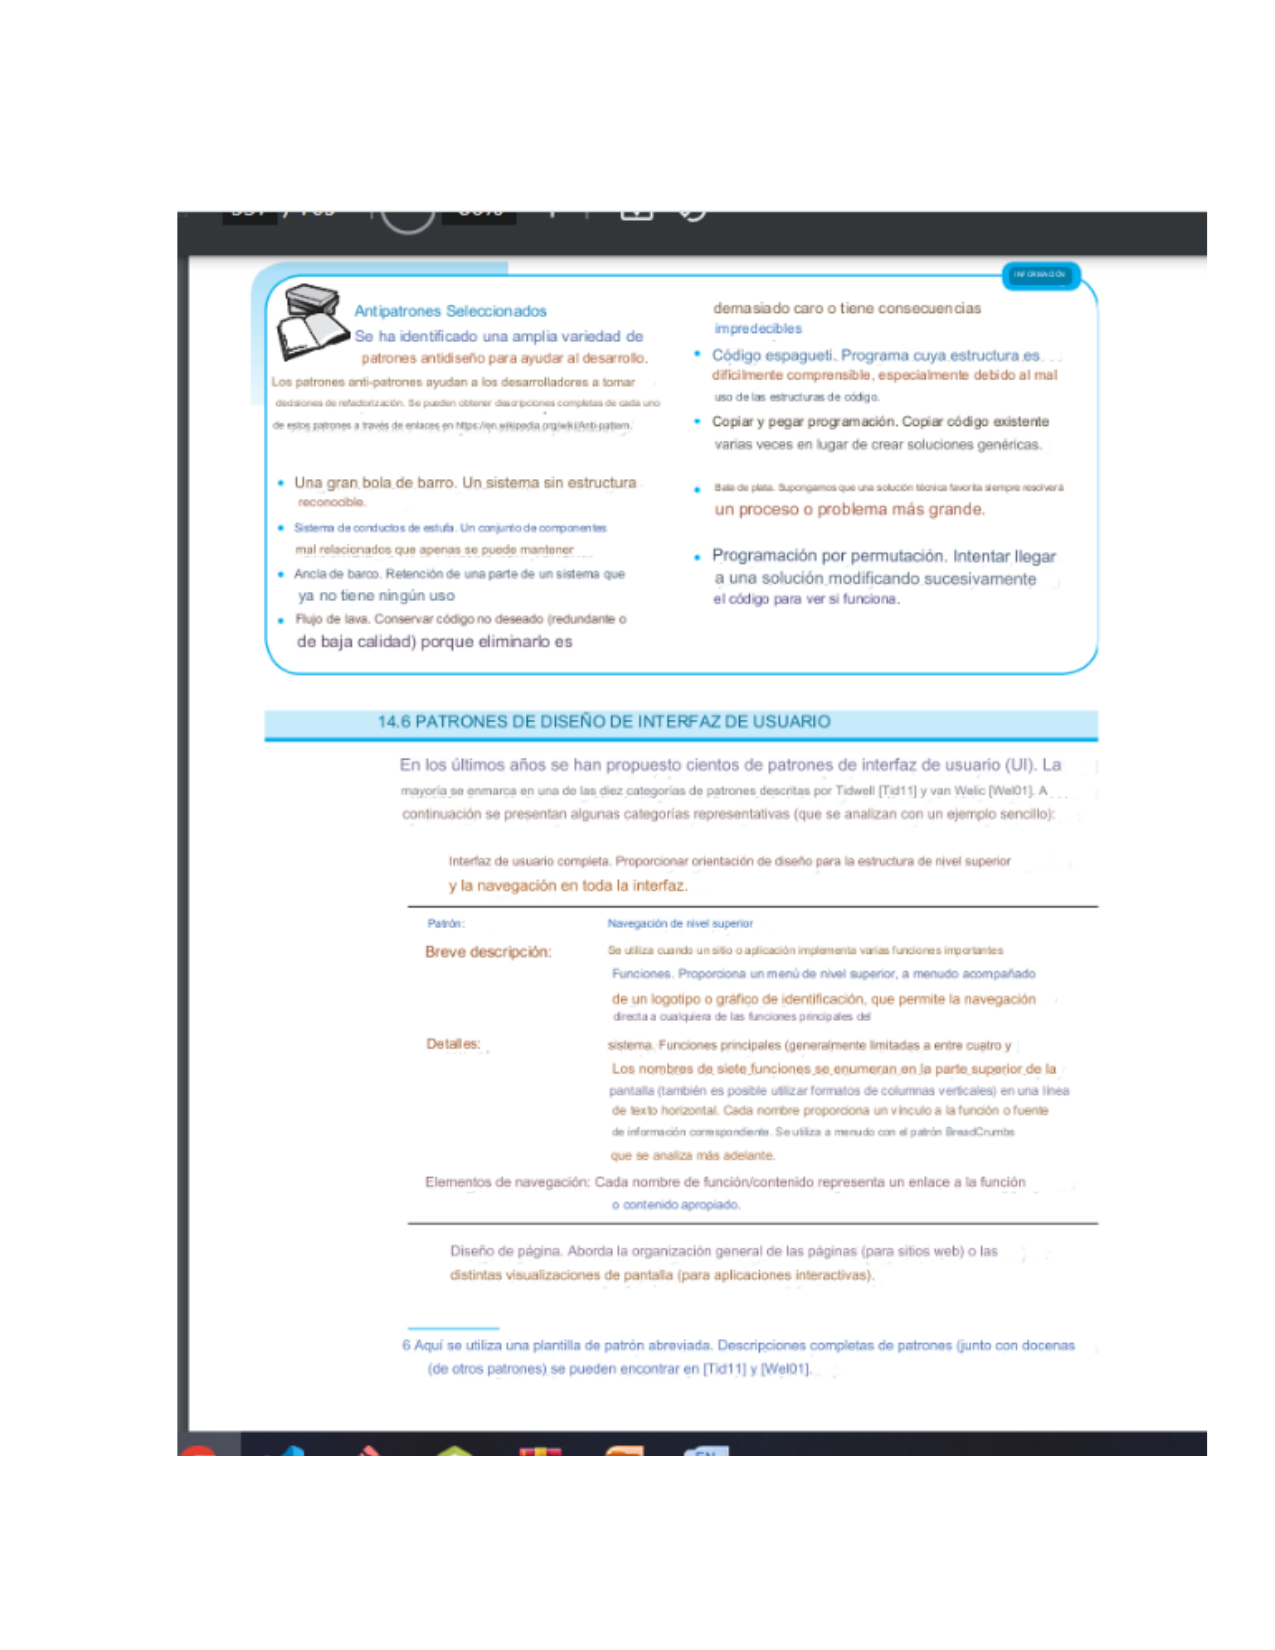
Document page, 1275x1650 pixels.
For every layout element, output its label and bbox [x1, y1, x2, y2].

picture [177, 200, 1208, 1456]
